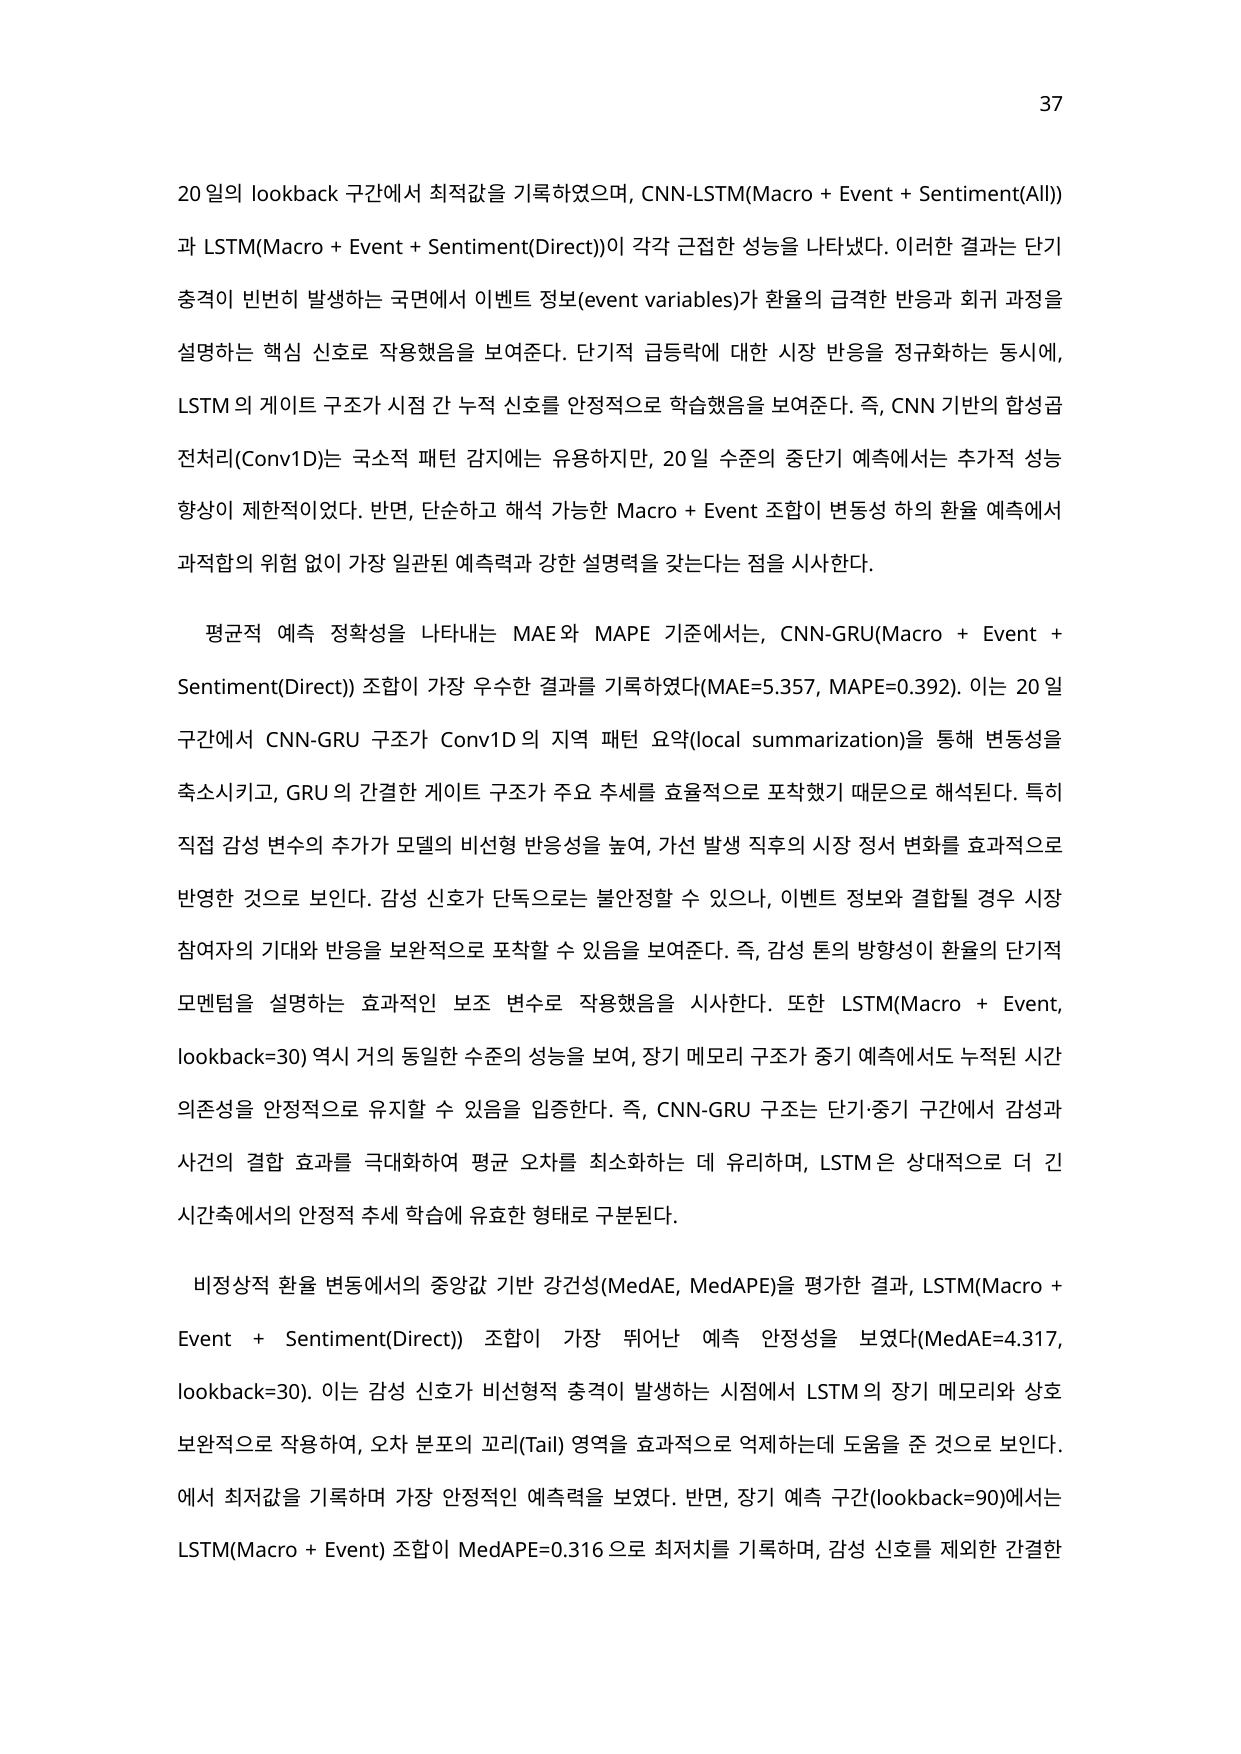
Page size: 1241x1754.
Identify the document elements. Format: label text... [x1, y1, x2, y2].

text 평균적 예측 정확성을 나타내는 MAE와 MAPE 기준에서는, CNN-GRU(Macro + Event + Sentiment(Direct)) 조합이 가장 우수한 결과를 기록하였다(MAE=5.357, MAPE=0.392). 이는 20일 구간에서 CNN-GRU 구조가 Conv1D의 지역 패턴 요약(local summarization)을 통해 변동성을 축소시키고, GRU의 간결한 게이트 구조가 주요 추세를 효율적으로 포착했기 때문으로 해석된다. 특히 직접 감성 변수의 추가가 모델의 비선형 반응성을 높여, 가선 발생 직후의 시장 정서 변화를 효과적으로 반영한 것으로 보인다. 감성 신호가 단독으로는 불안정할 수 있으나, 이벤트 정보와 결합될 경우 시장 참여자의 기대와 반응을 보완적으로 포착할 수 있음을 보여준다. 즉, 감성 톤의 방향성이 환율의 단기적 모멘텀을 설명하는 효과적인 보조 변수로 작용했음을 시사한다. 또한 LSTM(Macro + Event, lookback=30) 역시 거의 동일한 수준의 성능을 보여, 장기 메모리 구조가 중기 예측에서도 누적된 시간 의존성을 안정적으로 유지할 수 있음을 입증한다. 즉, CNN-GRU 구조는 단기·중기 구간에서 감성과 사건의 결합 효과를 극대화하여 평균 오차를 최소화하는 데 유리하며, LSTM은 상대적으로 더 긴 시간축에서의 안정적 추세 학습에 유효한 형태로 구분된다. [177, 617, 1063, 1230]
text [177, 177, 1063, 578]
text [177, 1269, 1063, 1564]
